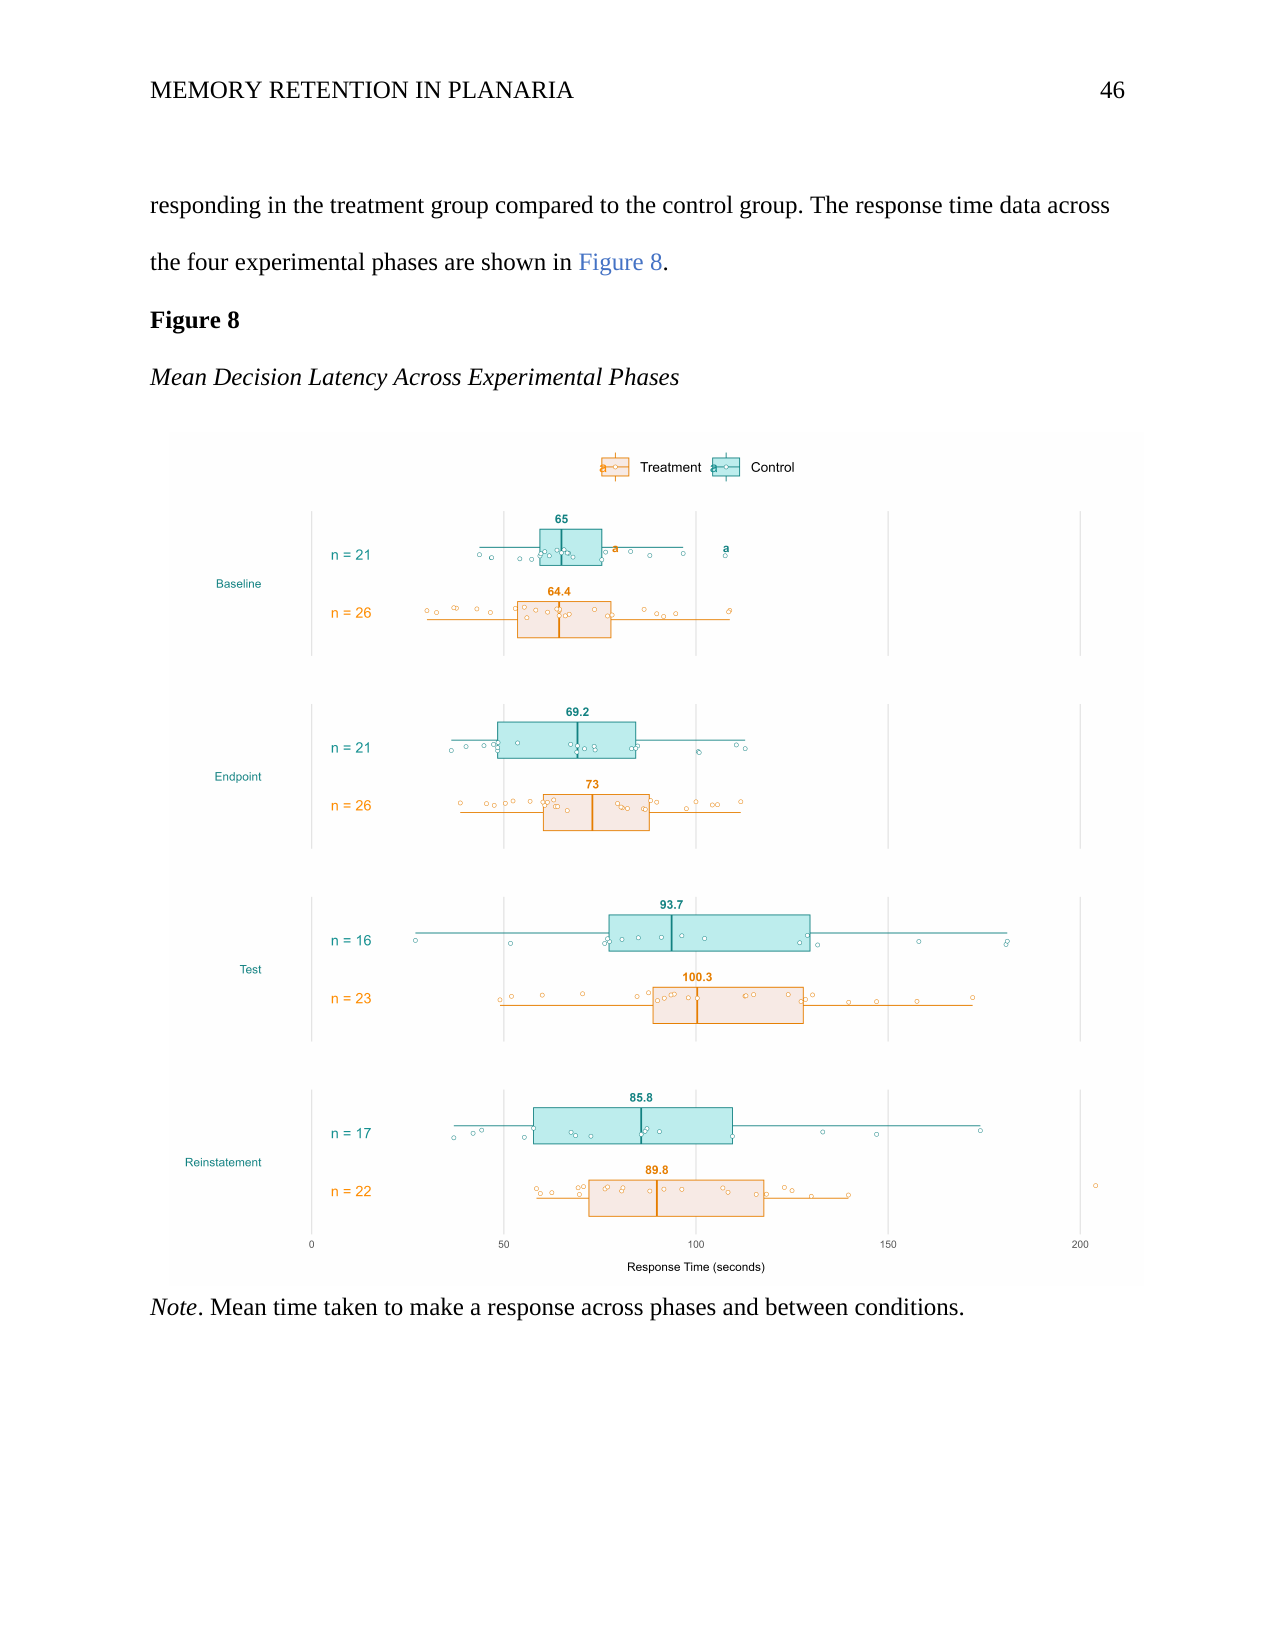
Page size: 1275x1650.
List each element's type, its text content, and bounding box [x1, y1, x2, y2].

text Mean Decision Latency Across Experimental Phases [150, 362, 1125, 391]
title Figure 8 [150, 305, 1125, 334]
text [150, 190, 1125, 276]
text Note. Mean time taken to make a response across phases and between conditions. [150, 1292, 1125, 1321]
